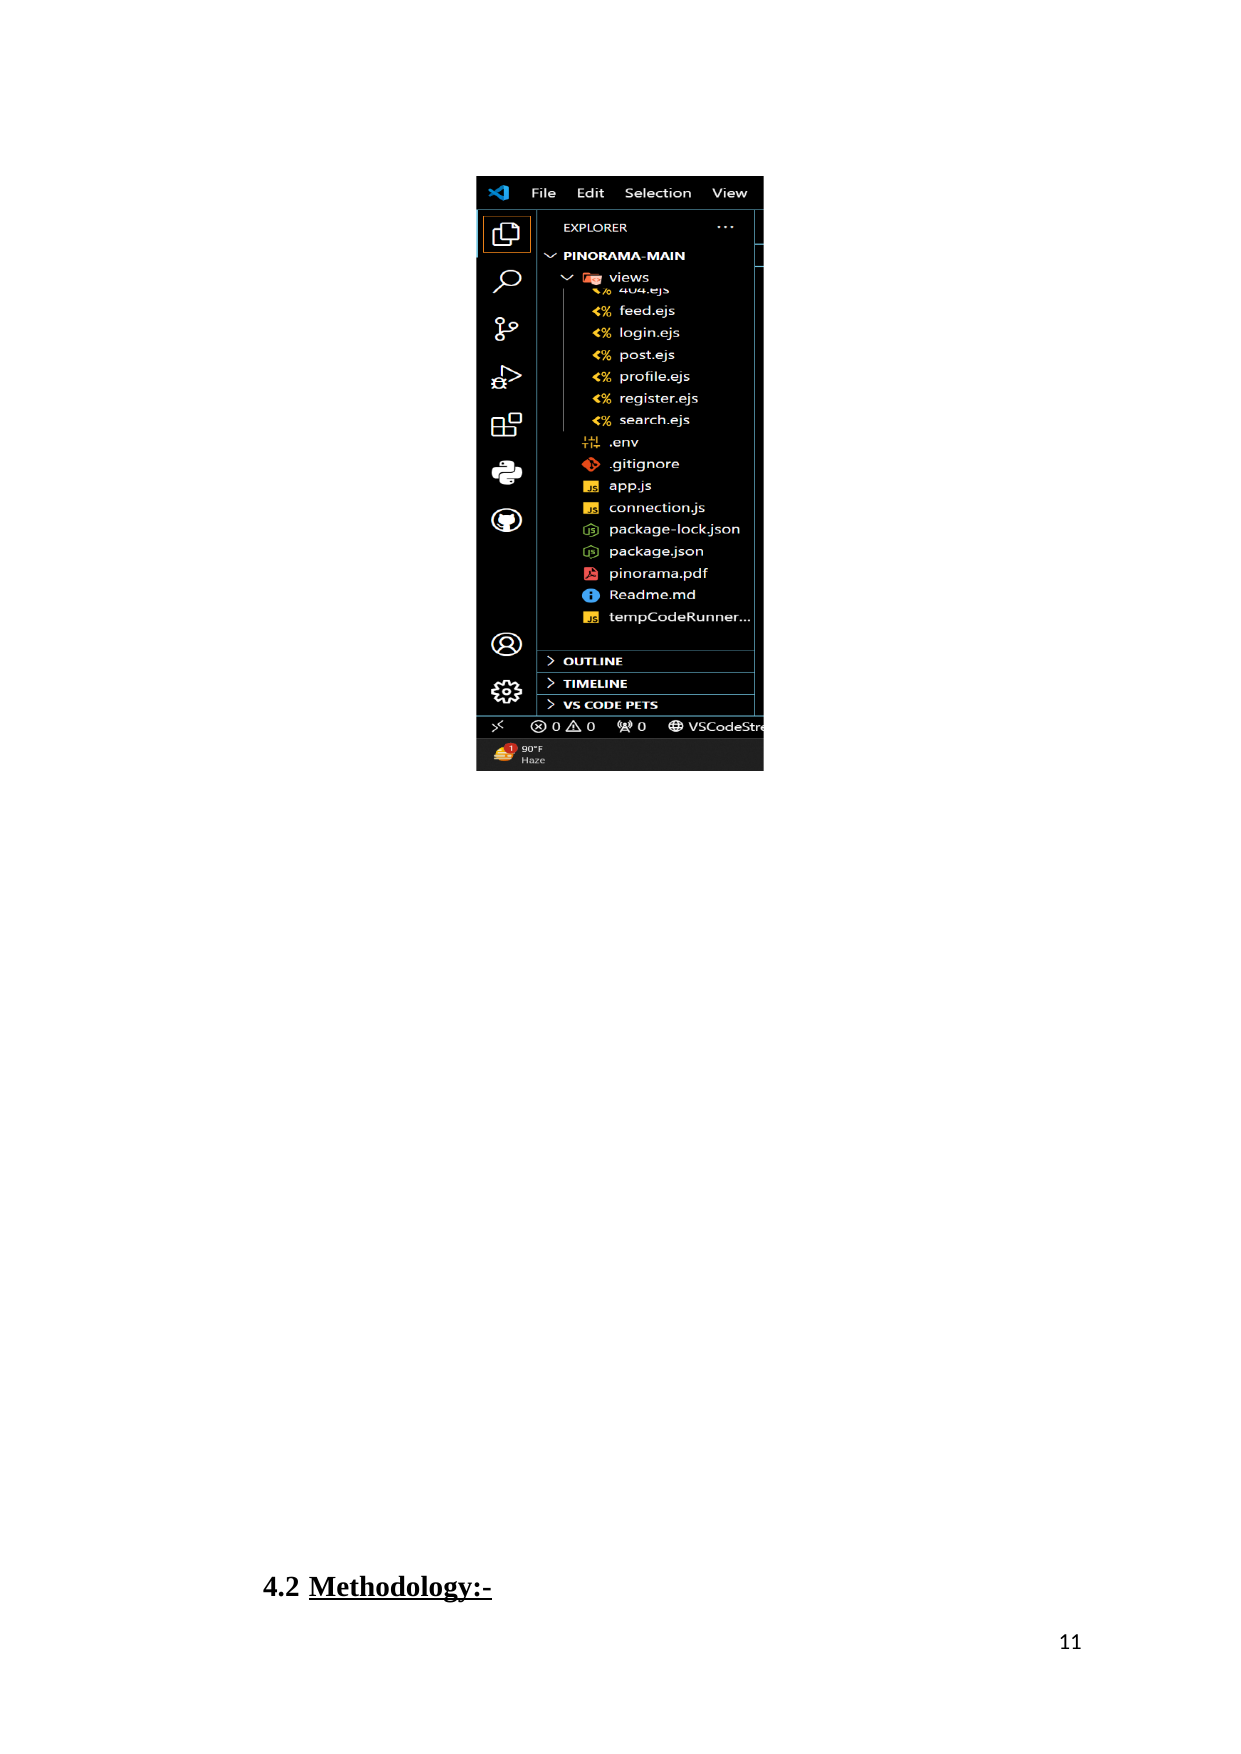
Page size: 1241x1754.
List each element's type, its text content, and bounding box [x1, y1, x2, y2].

text 4.2 Methodology:- [150, 1569, 1081, 1602]
picture [476, 176, 764, 771]
